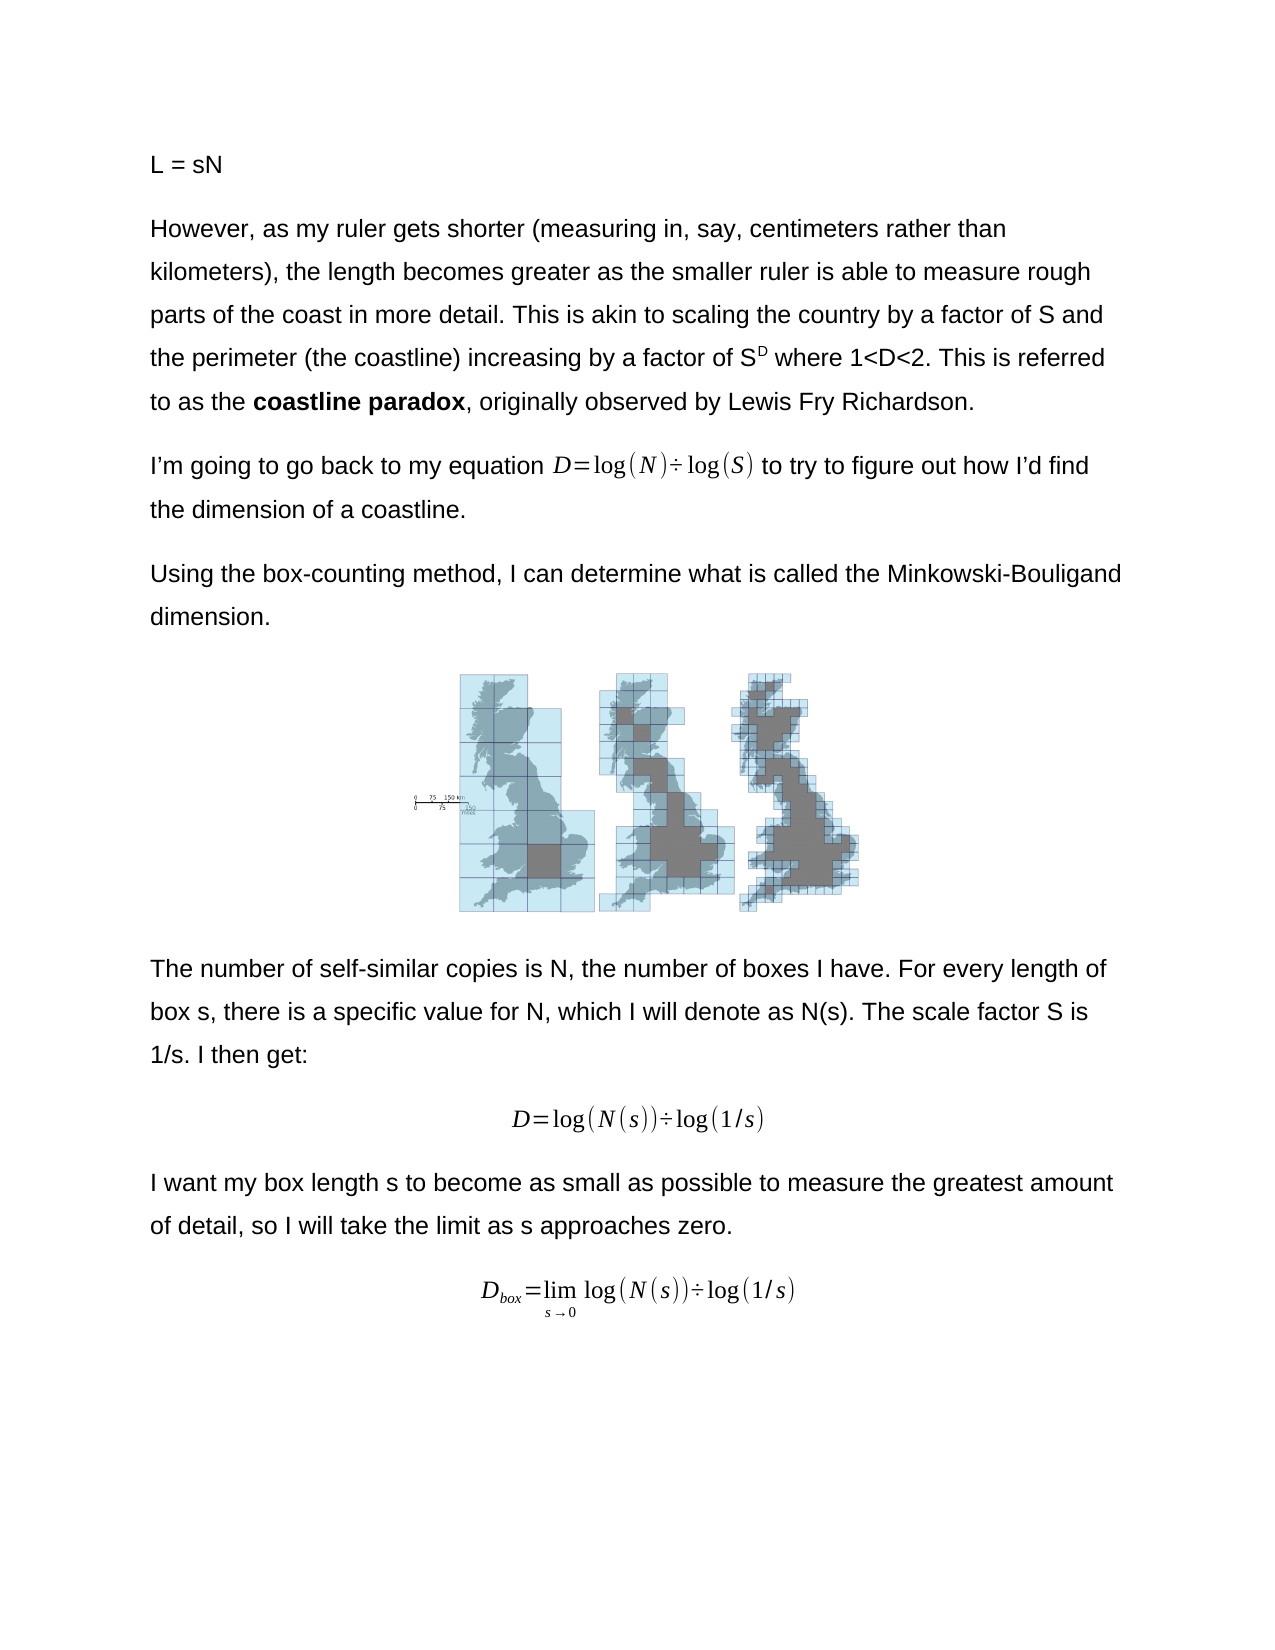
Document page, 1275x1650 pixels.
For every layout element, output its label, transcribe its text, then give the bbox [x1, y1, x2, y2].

picture [408, 665, 867, 920]
text Using the box-counting method, I can determine what is called the Minkowski-Bouligand dimension. [150, 559, 1125, 631]
text L = sN [150, 150, 1125, 179]
text I’m going to go back to my equation to try to figure out how I’d find the dimension of a coastline. [150, 450, 1125, 523]
text The number of self-similar copies is N, the number of boxes I have. For every length of box s, there is a specific value for N, which I will denote as N(s). The scale factor S is 1/s. I then get: [150, 954, 1125, 1069]
text However, as my ruler gets shorter (measuring in, say, centimeters rather than kilometers), the length becomes greater as the smaller ruler is able to measure rough parts of the coast in more detail. This is akin to scaling the country by a factor of S and the perimeter (the coastline) increasing by a factor of SD where 1<D<2. This is referred to as the coastline paradox, originally observed by Lewis Fry Richardson. [150, 214, 1125, 415]
text I want my box length s to become as small as possible to measure the greatest amount of detail, so I will take the limit as s approaches zero. [150, 1168, 1125, 1240]
